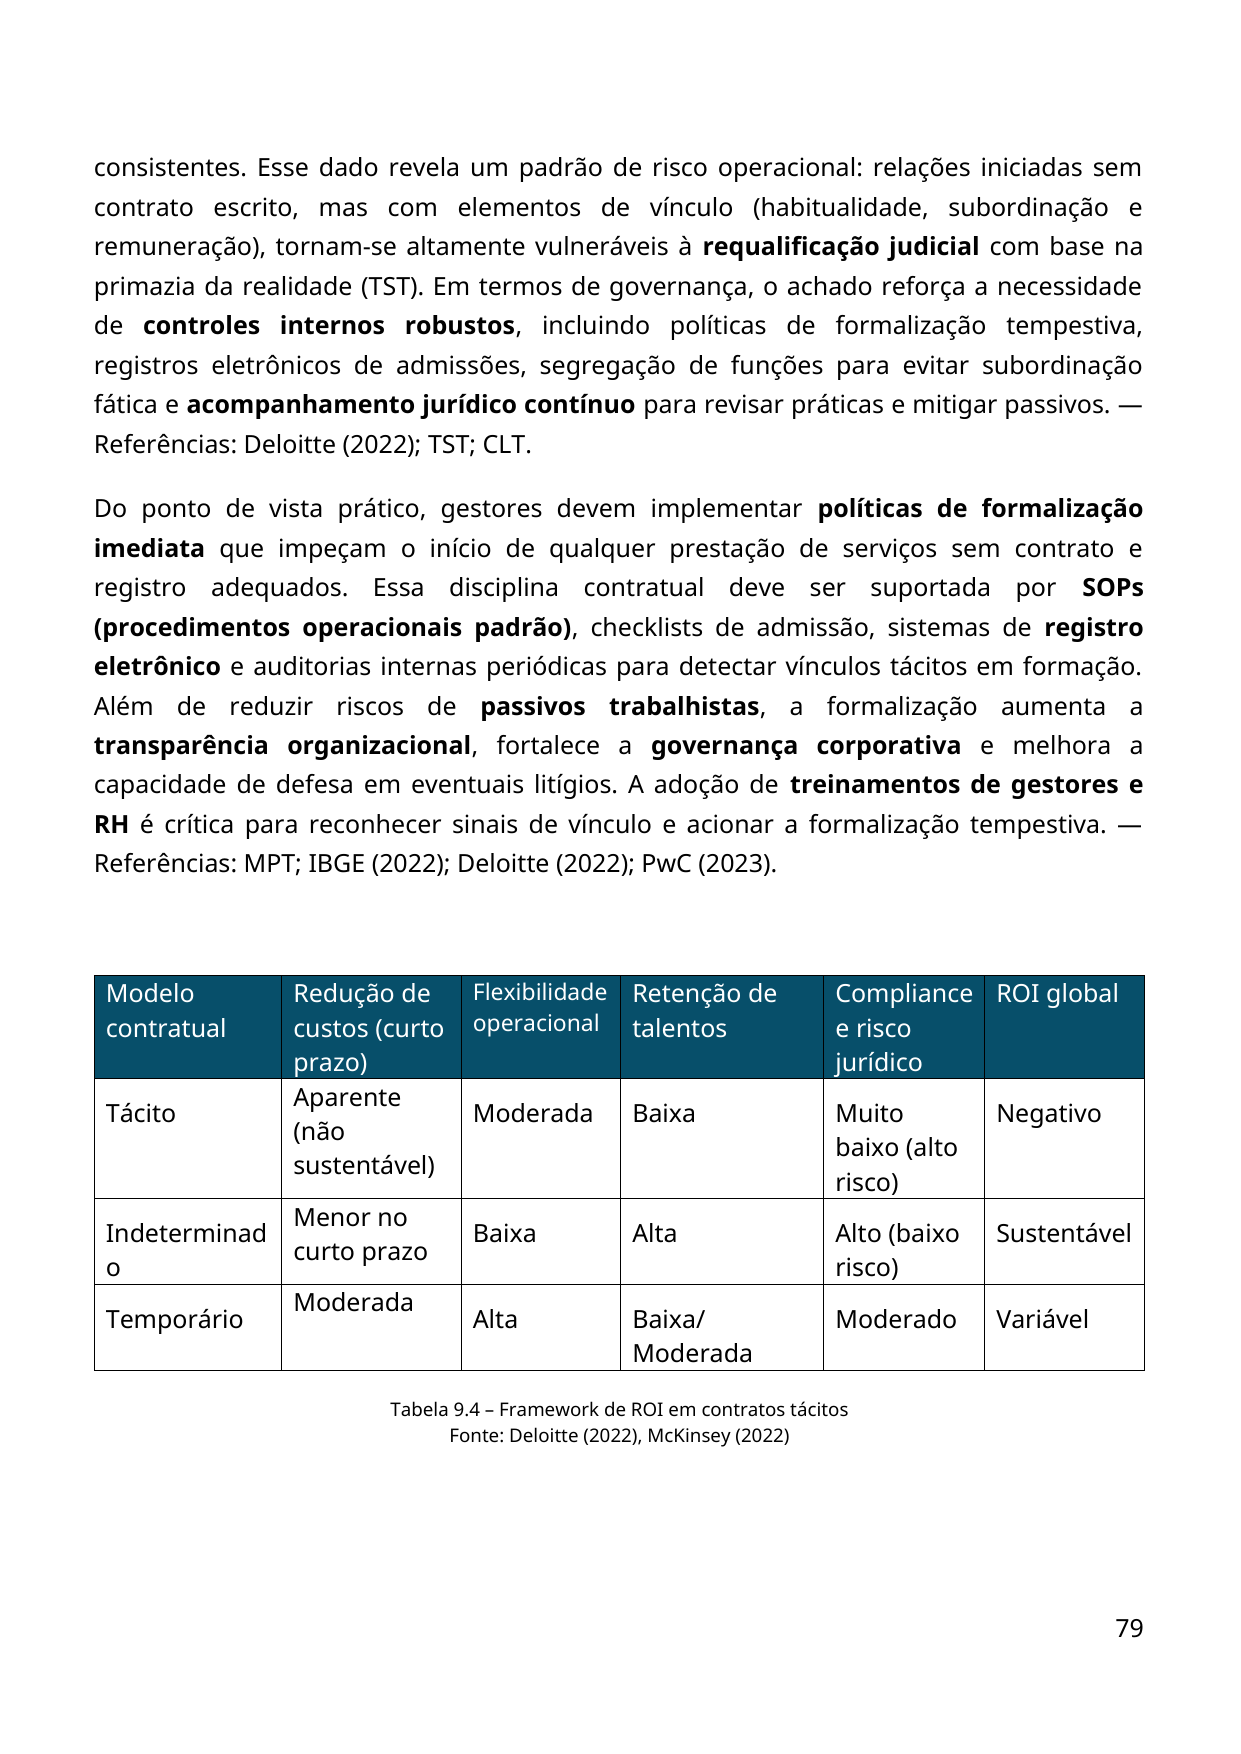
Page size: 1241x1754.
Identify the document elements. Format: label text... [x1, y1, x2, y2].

table_header Retenção de talentos [621, 976, 823, 1078]
table_header Modelo contratual [95, 976, 281, 1078]
table_cell Variável [985, 1285, 1144, 1370]
table_cell Aparente (não sustentável) [282, 1079, 461, 1198]
table_cell Menor no curto prazo [282, 1199, 461, 1284]
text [94, 150, 1144, 460]
table_header Redução de custos (curto prazo) [282, 976, 461, 1078]
table_header ROI global [985, 976, 1144, 1078]
table_cell Tabela 9.4 – Framework de ROI em contratos tácitos Fonte: Deloitte (2022), McKinsey (2022) [94, 1371, 1144, 1447]
table_cell Alta [621, 1199, 823, 1284]
table_cell Muito baixo (alto risco) [824, 1079, 984, 1198]
table_cell Tácito [95, 1079, 281, 1198]
table_cell Alta [462, 1285, 620, 1370]
table_cell Alto (baixo risco) [824, 1199, 984, 1284]
table_cell Temporário [95, 1285, 281, 1370]
table_cell Baixa/Moderada [621, 1285, 823, 1370]
text Do ponto de vista prático, gestores devem implementar políticas de formalização imediata que impeçam o início de qualquer prestação de serviços sem contrato e registro adequados. Essa disciplina contratual deve ser suportada por SOPs (procedimentos operacionais padrão), checklists de admissão, sistemas de registro eletrônico e auditorias internas periódicas para detectar vínculos tácitos em formação. Além de reduzir riscos de passivos trabalhistas, a formalização aumenta a transparência organizacional, fortalece a governança corporativa e melhora a capacidade de defesa em eventuais litígios. A adoção de treinamentos de gestores e RH é crítica para reconhecer sinais de vínculo e acionar a formalização tempestiva. — Referências: MPT; IBGE (2022); Deloitte (2022); PwC (2023). [94, 491, 1144, 880]
table_cell Moderado [824, 1285, 984, 1370]
table_header Compliance e risco jurídico [824, 976, 984, 1078]
table_cell Indeterminado [95, 1199, 281, 1284]
table_cell Baixa [621, 1079, 823, 1198]
table_cell Moderada [282, 1285, 461, 1370]
table_cell Baixa [462, 1199, 620, 1284]
table_cell Negativo [985, 1079, 1144, 1198]
table_header Flexibilidade operacional [462, 976, 620, 1078]
table_cell Sustentável [985, 1199, 1144, 1284]
table_cell Moderada [462, 1079, 620, 1198]
